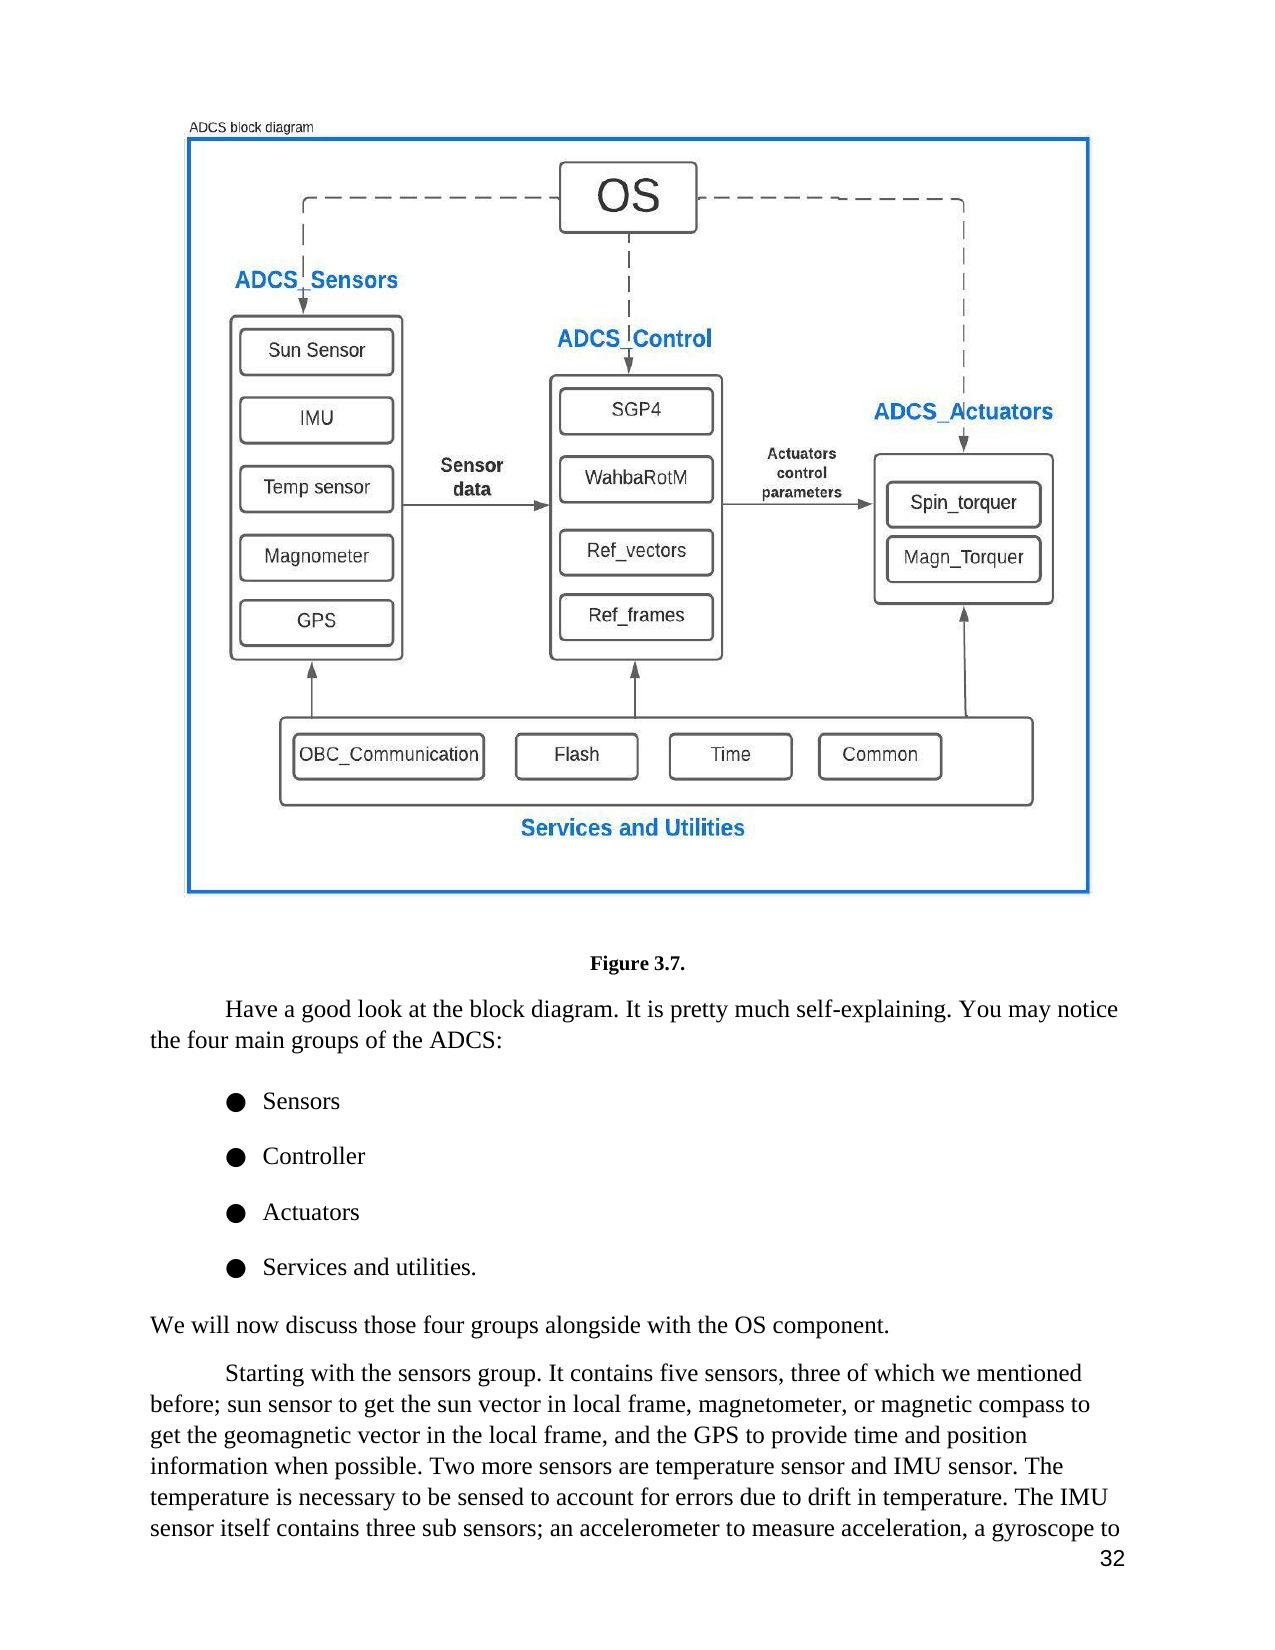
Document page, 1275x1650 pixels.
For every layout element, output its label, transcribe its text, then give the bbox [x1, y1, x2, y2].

list Sensors [225, 1072, 1125, 1124]
text Figure 3.7. [150, 951, 1125, 975]
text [150, 1358, 1125, 1542]
list Services and utilities. [225, 1238, 1125, 1289]
list Actuators [225, 1183, 1125, 1234]
picture [150, 84, 1125, 933]
text We will now discuss those four groups alongside with the OS component. [150, 1310, 1125, 1339]
list Controller [225, 1128, 1125, 1179]
text Have a good look at the block diagram. It is pretty much self-explaining. You may notice the four main groups of the ADCS: [150, 994, 1125, 1053]
